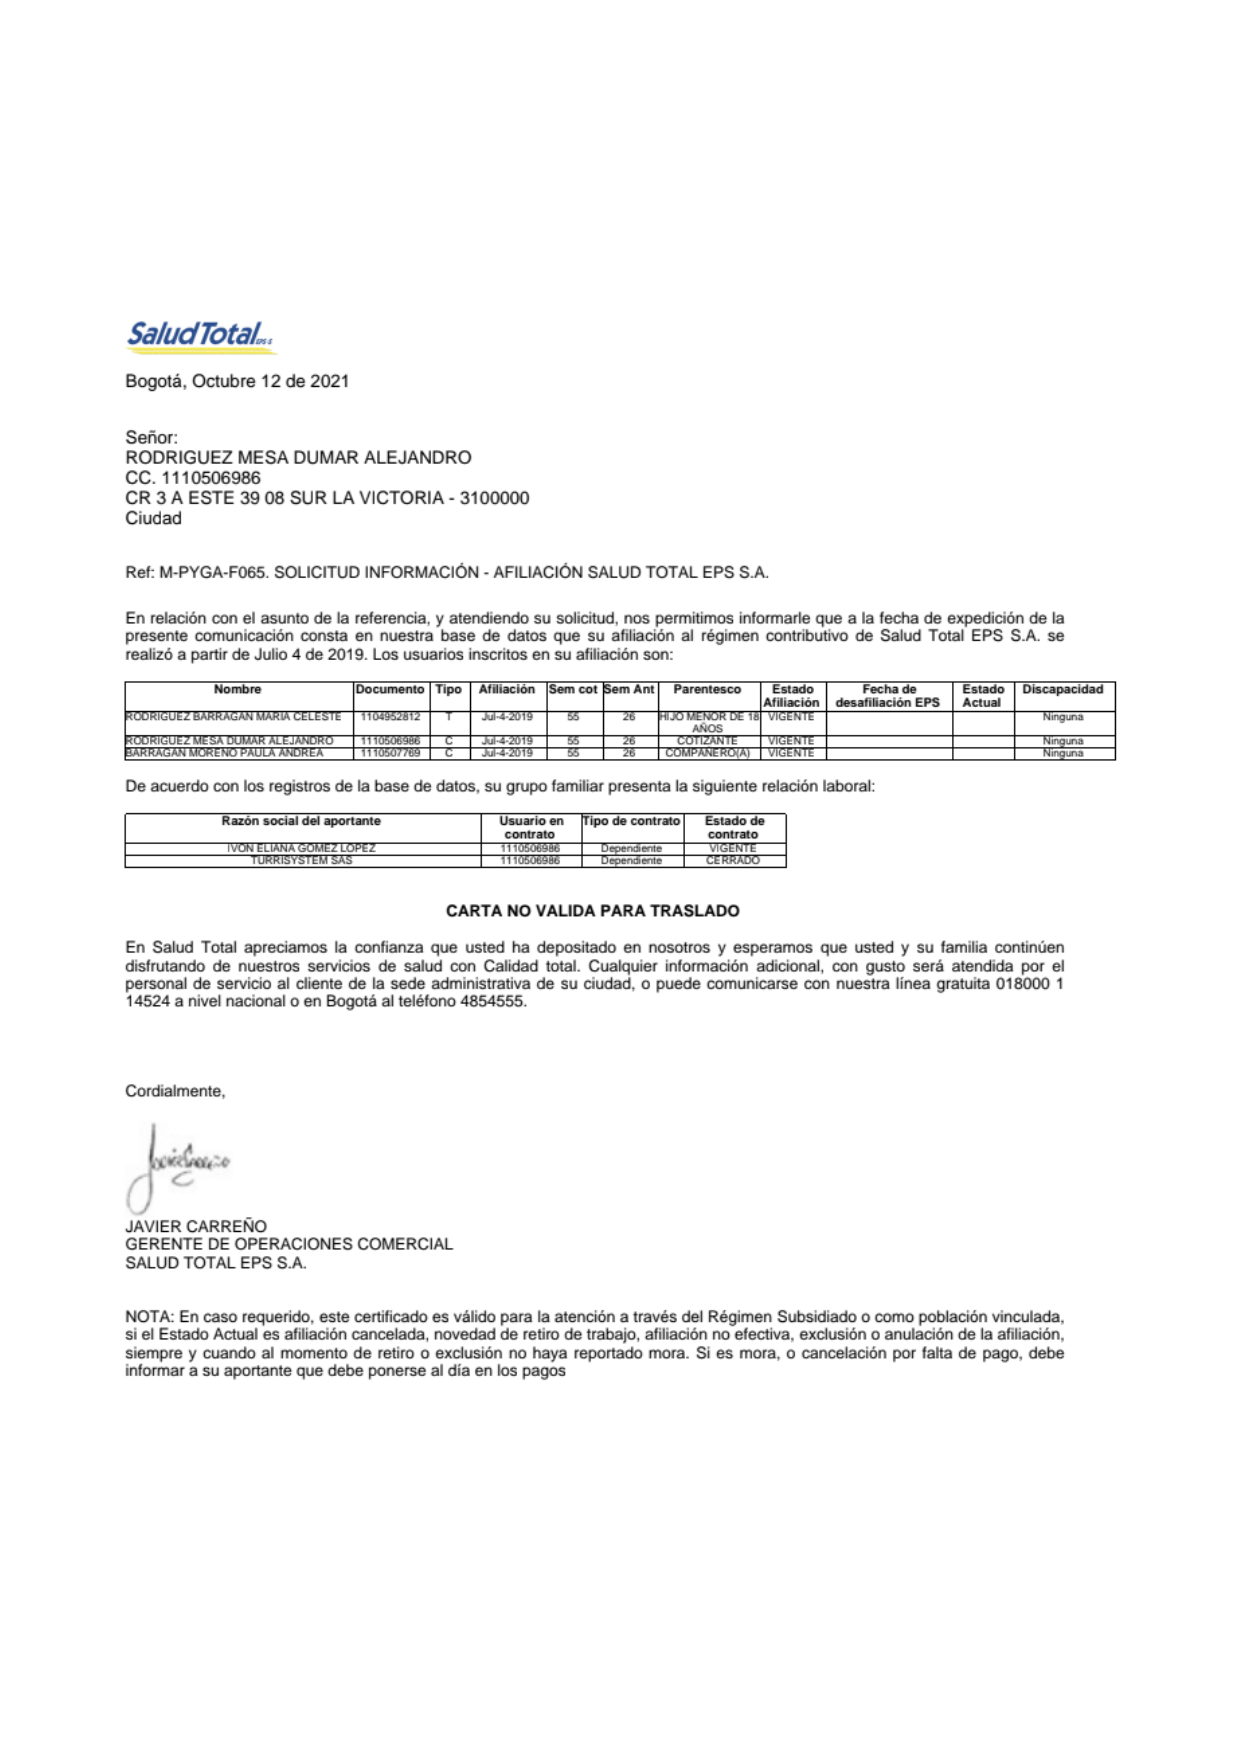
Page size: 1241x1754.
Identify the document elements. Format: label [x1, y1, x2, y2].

picture [75, 218, 1166, 1634]
